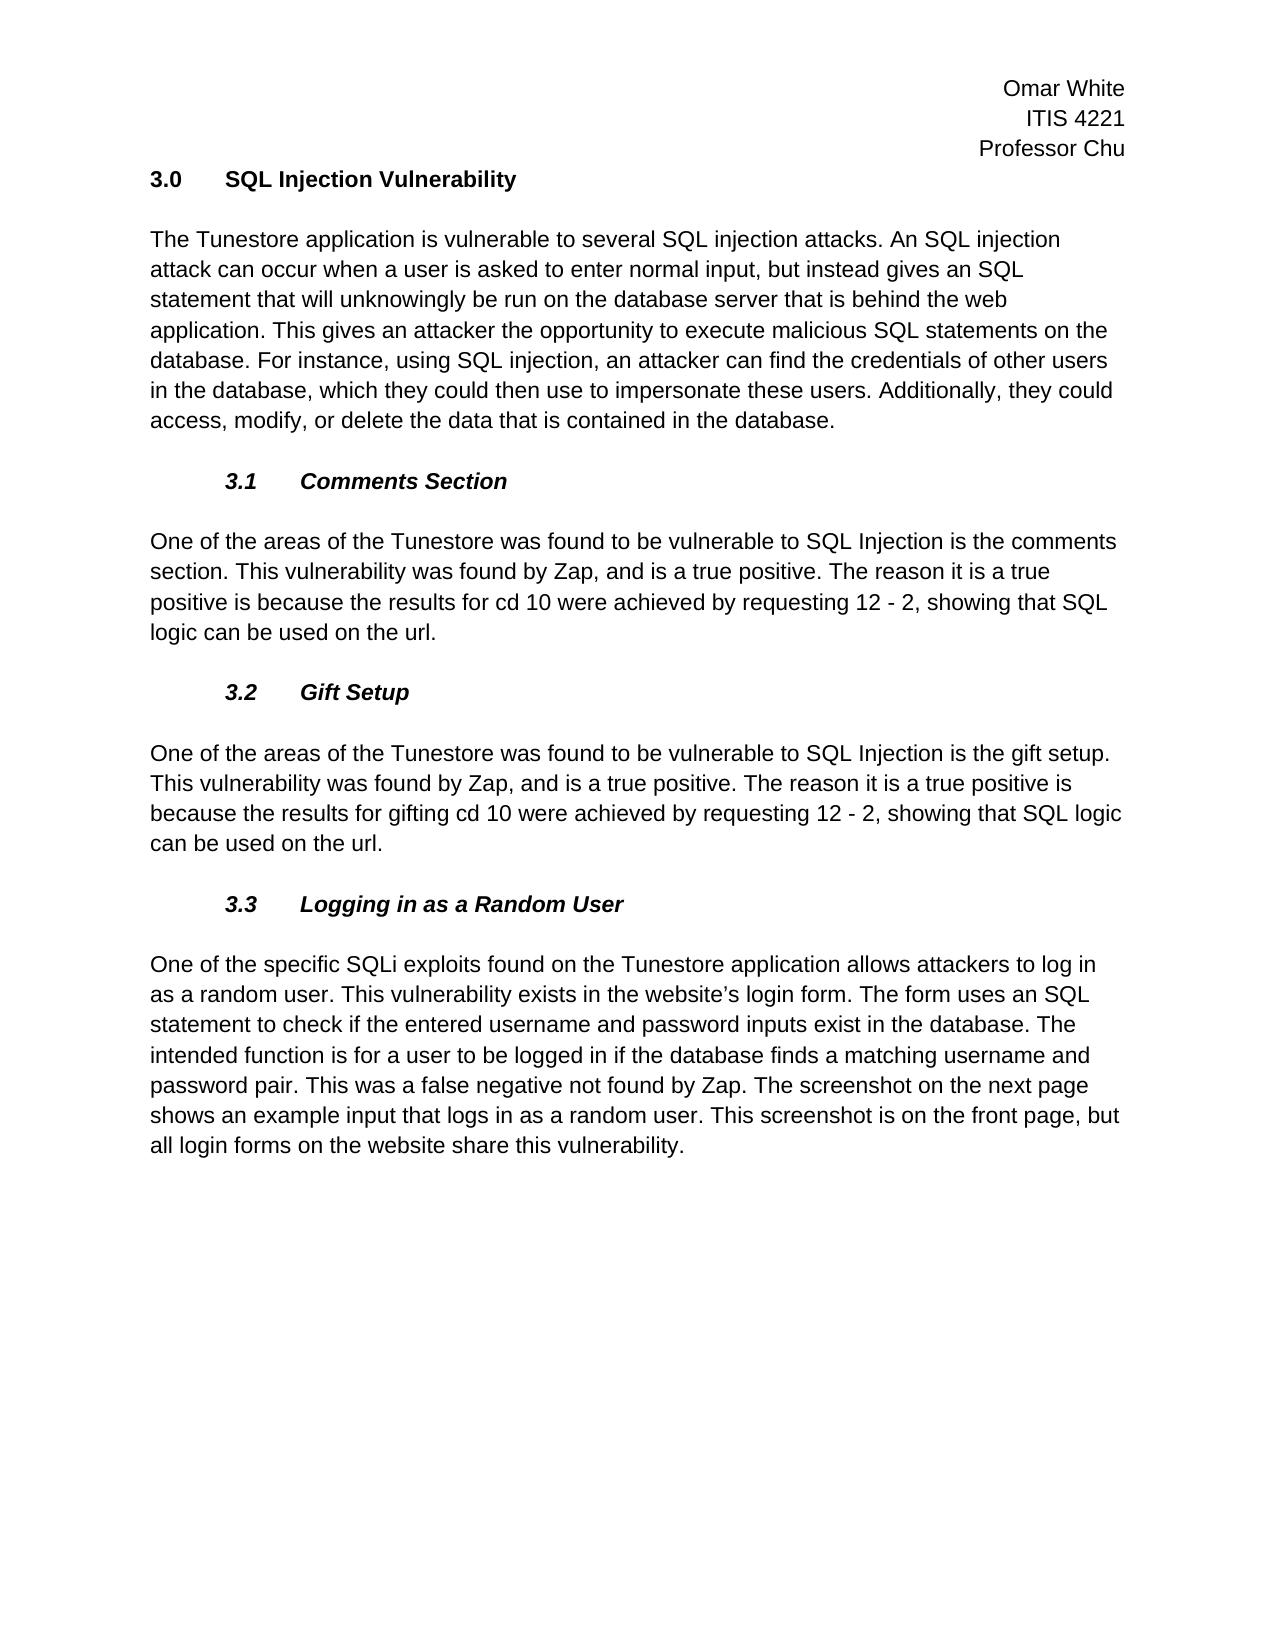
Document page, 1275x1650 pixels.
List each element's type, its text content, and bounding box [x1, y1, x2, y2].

text One of the areas of the Tunestore was found to be vulnerable to SQL Injection is the comments section. This vulnerability was found by Zap, and is a true positive. The reason it is a true positive is because the results for cd 10 were achieved by requesting 12 - 2, showing that SQL logic can be used on the url. [150, 528, 1125, 645]
text 3.0 SQL Injection Vulnerability [150, 166, 1125, 192]
text 3.1 Comments Section [150, 468, 1125, 494]
text database. For instance, using SQL injection, an attacker can find the credentials of other users in the database, which they could then use to impersonate these users. Additionally, they could [150, 347, 1125, 403]
text 3.2 Gift Setup [150, 679, 1125, 706]
text The Tunestore application is vulnerable to several SQL injection attacks. An SQL injection attack can occur when a user is asked to enter normal input, but instead gives an SQL statement that will unknowingly be run on the database server that is behind the web application. This gives an attacker the opportunity to execute malicious SQL statements on the [150, 226, 1125, 343]
text One of the specific SQLi exploits found on the Tunestore application allows attackers to log in as a random user. This vulnerability exists in the website’s login form. The form uses an SQL statement to check if the entered username and password inputs exist in the database. The intended function is for a user to be logged in if the database finds a matching username and password pair. This was a false negative not found by Zap. The screenshot on the next page shows an example input that logs in as a random user. This screenshot is on the front page, but all login forms on the website share this vulnerability. [150, 951, 1125, 1159]
text 3.3 Logging in as a Random User [150, 891, 1125, 917]
text access, modify, or delete the data that is contained in the database. [150, 407, 1125, 434]
text One of the areas of the Tunestore was found to be vulnerable to SQL Injection is the gift setup. This vulnerability was found by Zap, and is a true positive. The reason it is a true positive is because the results for gifting cd 10 were achieved by requesting 12 - 2, showing that SQL logic can be used on the url. [150, 739, 1125, 857]
